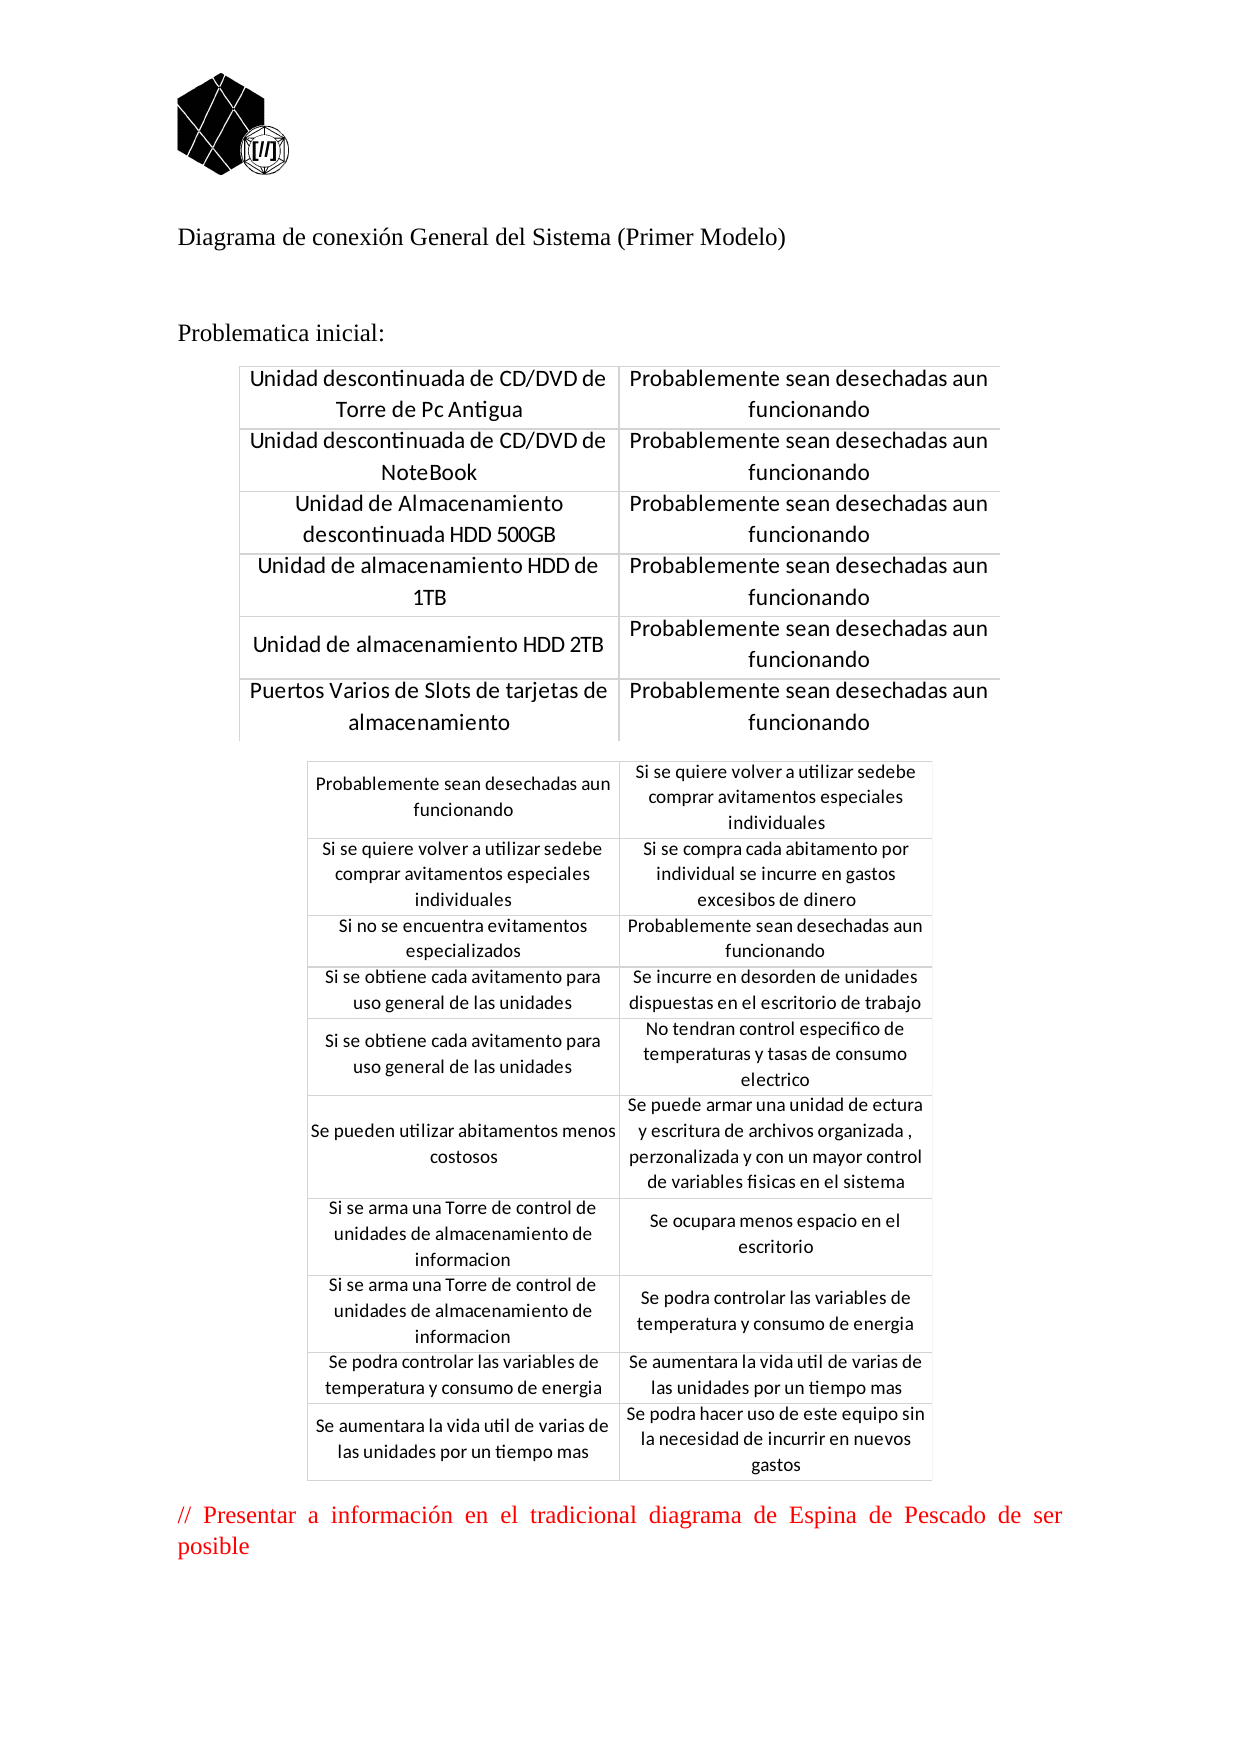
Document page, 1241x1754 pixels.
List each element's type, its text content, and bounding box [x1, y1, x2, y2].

picture [177, 73, 289, 175]
text Diagrama de conexión General del Sistema (Primer Modelo) [177, 222, 1063, 251]
text Problematica inicial: [177, 318, 1063, 347]
text // Presentar a información en el tradicional diagrama de Espina de Pescado de ser posible [177, 1500, 1063, 1560]
